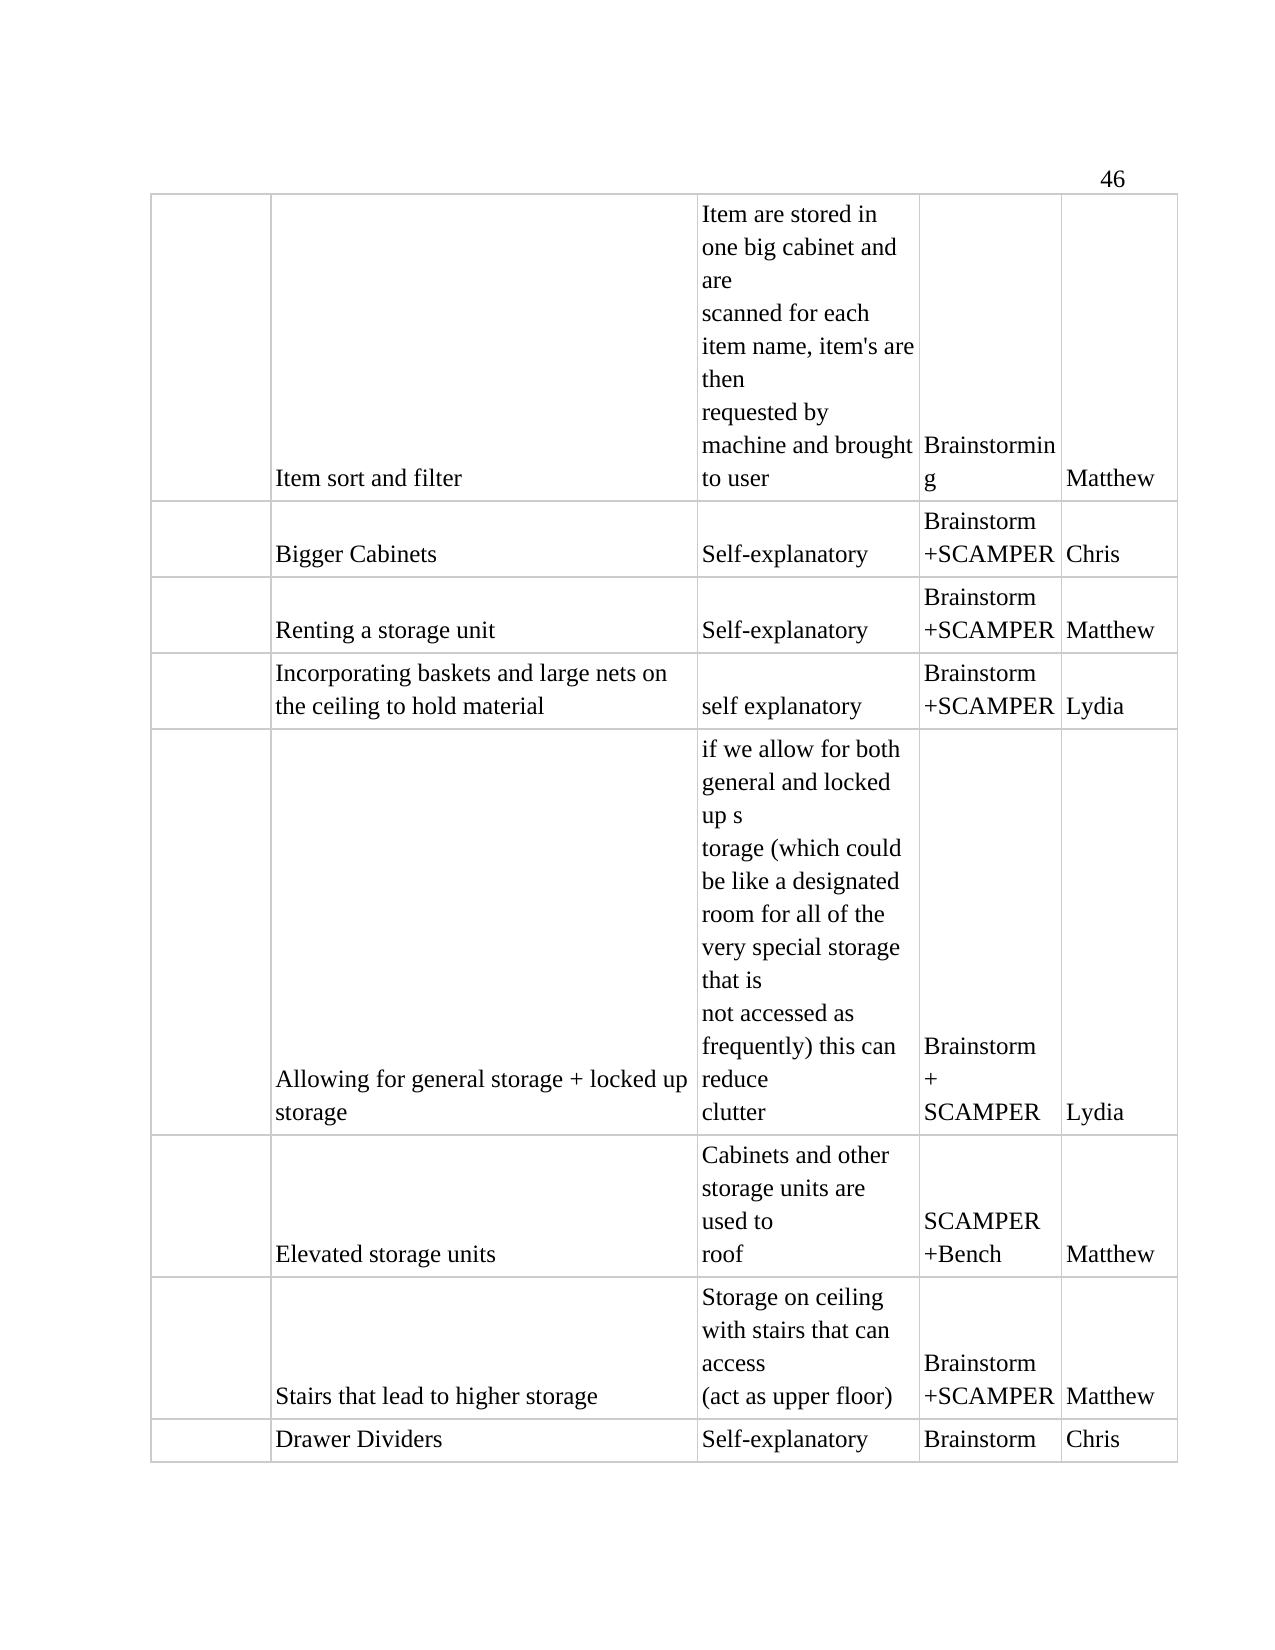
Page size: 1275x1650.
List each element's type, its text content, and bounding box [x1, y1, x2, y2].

table_cell Self-explanatory [698, 578, 919, 652]
table_cell Self-explanatory [698, 502, 919, 576]
table_cell Brainstorm +SCAMPER [920, 1420, 1061, 1461]
table_cell Cabinets and other storage units are used to roof [698, 1136, 919, 1276]
table_cell Matthew [1062, 578, 1177, 652]
table_cell Item sort and filter [272, 195, 697, 500]
table_cell Allowing for general storage + locked up storage [272, 730, 697, 1134]
table_cell Lydia [1062, 654, 1177, 728]
table_cell Stairs that lead to higher storage [272, 1278, 697, 1418]
table_cell Storage on ceiling with stairs that can access (act as upper floor) [698, 1278, 919, 1418]
table_cell Renting a storage unit [272, 578, 697, 652]
table_cell Drawer Dividers [272, 1420, 697, 1461]
table_cell Chris [1062, 502, 1177, 576]
table_cell Brainstorm +SCAMPER [920, 1278, 1061, 1418]
table_cell [152, 730, 270, 1134]
table_cell [152, 578, 270, 652]
table_cell [152, 1420, 270, 1461]
table_cell Brainstorm +SCAMPER [920, 578, 1061, 652]
table_cell Brainstorm +SCAMPER [920, 654, 1061, 728]
table_cell Brainstorm +SCAMPER [920, 502, 1061, 576]
table_cell Elevated storage units [272, 1136, 697, 1276]
table_cell Incorporating baskets and large nets on the ceiling to hold material [272, 654, 697, 728]
table_cell [152, 195, 270, 500]
table_cell Lydia [1062, 730, 1177, 1134]
table_cell [152, 1278, 270, 1418]
table_cell if we allow for both general and locked up s torage (which could be like a designated room for all of the very special storage that is not accessed as frequently) this can reduce clutter [698, 730, 919, 1134]
table_cell Brainstorming [920, 195, 1061, 500]
table_cell Matthew [1062, 1278, 1177, 1418]
table_cell [152, 654, 270, 728]
table_cell [152, 1136, 270, 1276]
table_cell SCAMPER +Bench [920, 1136, 1061, 1276]
table_cell Chris [1062, 1420, 1177, 1461]
table_cell [152, 502, 270, 576]
table_cell Bigger Cabinets [272, 502, 697, 576]
table_cell Self-explanatory [698, 1420, 919, 1461]
table_cell Matthew [1062, 195, 1177, 500]
table_cell self explanatory [698, 654, 919, 728]
table_cell Item are stored in one big cabinet and are scanned for each item name, item's are then requested by machine and brought to user [698, 195, 919, 500]
table_cell Matthew [1062, 1136, 1177, 1276]
table_cell Brainstorm + SCAMPER [920, 730, 1061, 1134]
